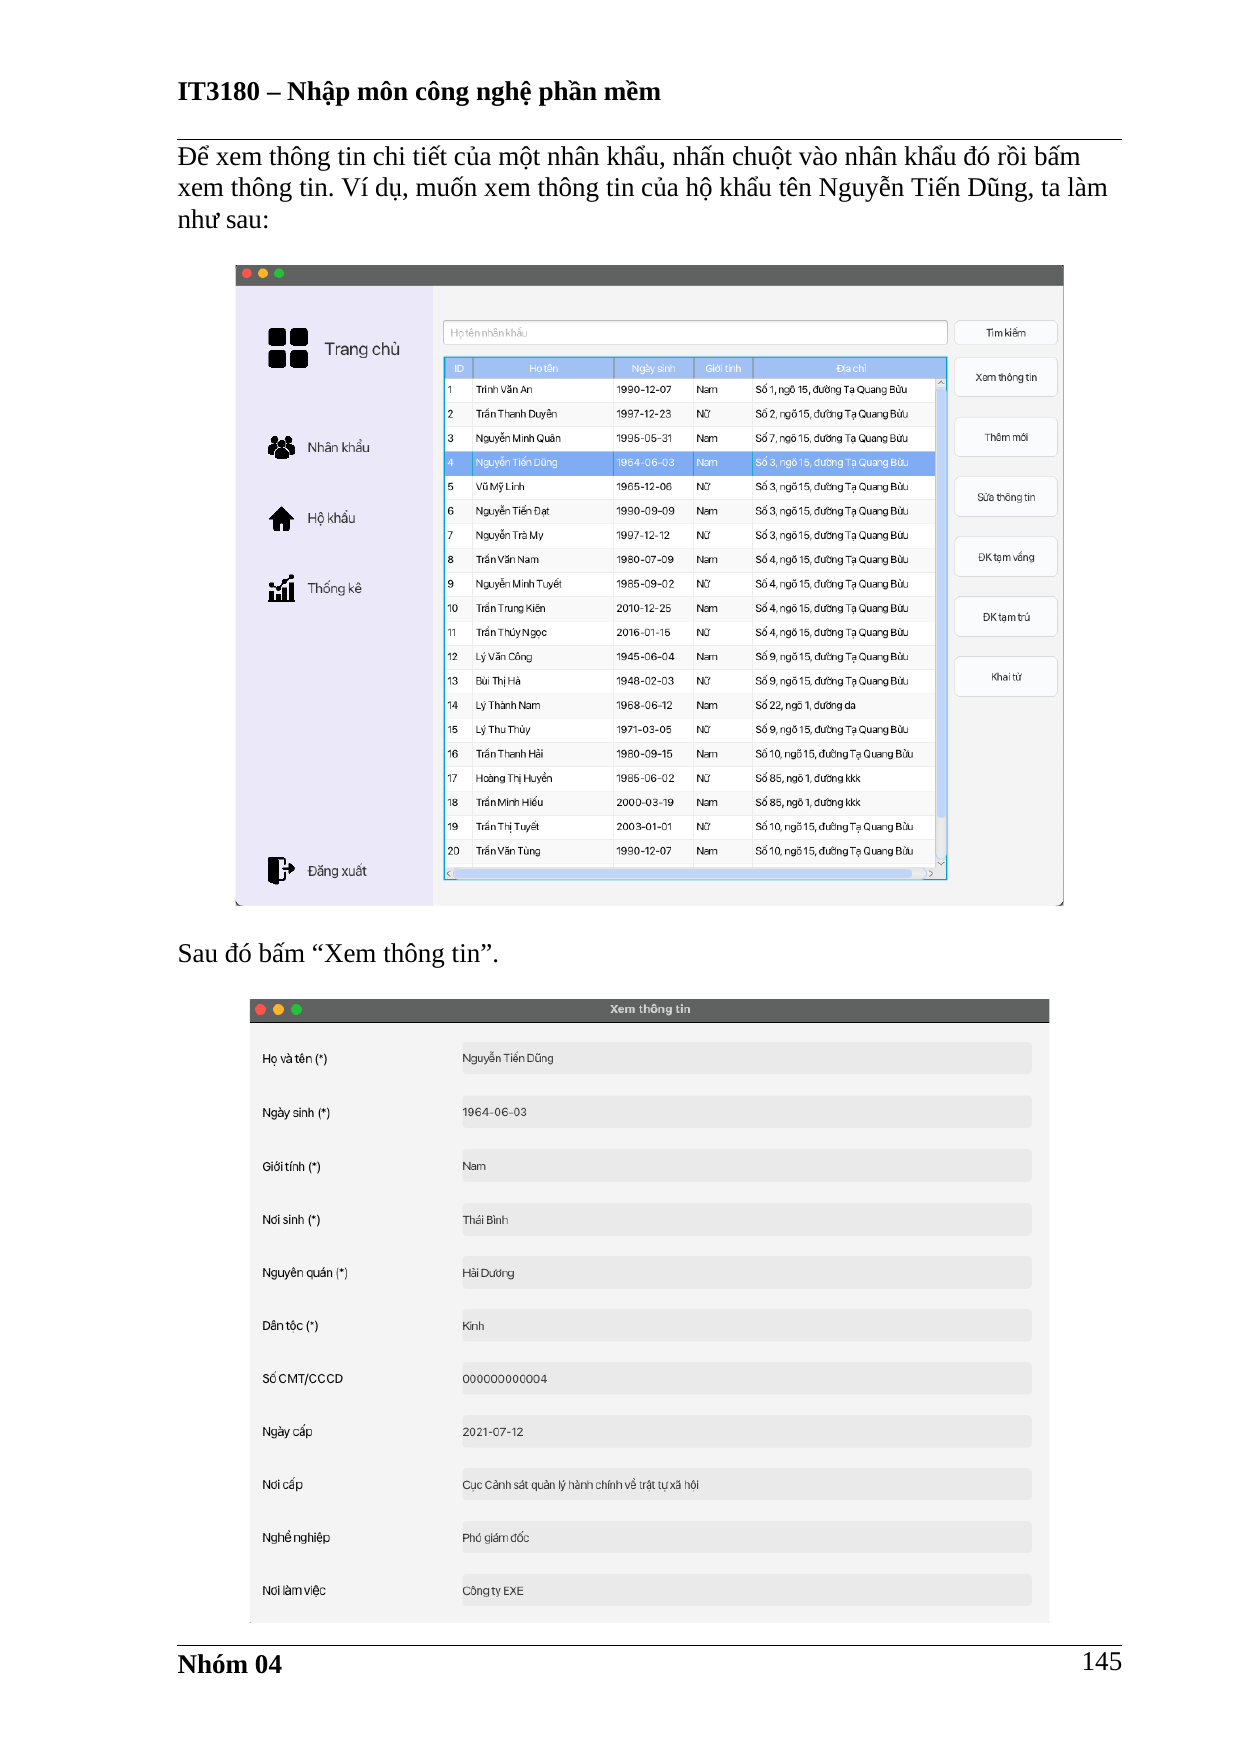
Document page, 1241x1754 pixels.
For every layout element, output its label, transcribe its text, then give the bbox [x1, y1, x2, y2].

text Để xem thông tin chi tiết của một nhân khẩu, nhấn chuột vào nhân khẩu đó rồi bấm xem thông tin. Ví dụ, muốn xem thông tin của hộ khẩu tên Nguyễn Tiến Dũng, ta làm như sau: [177, 140, 1122, 234]
picture [235, 265, 1064, 906]
text Sau đó bấm “Xem thông tin”. [177, 937, 1122, 968]
picture [249, 999, 1050, 1623]
